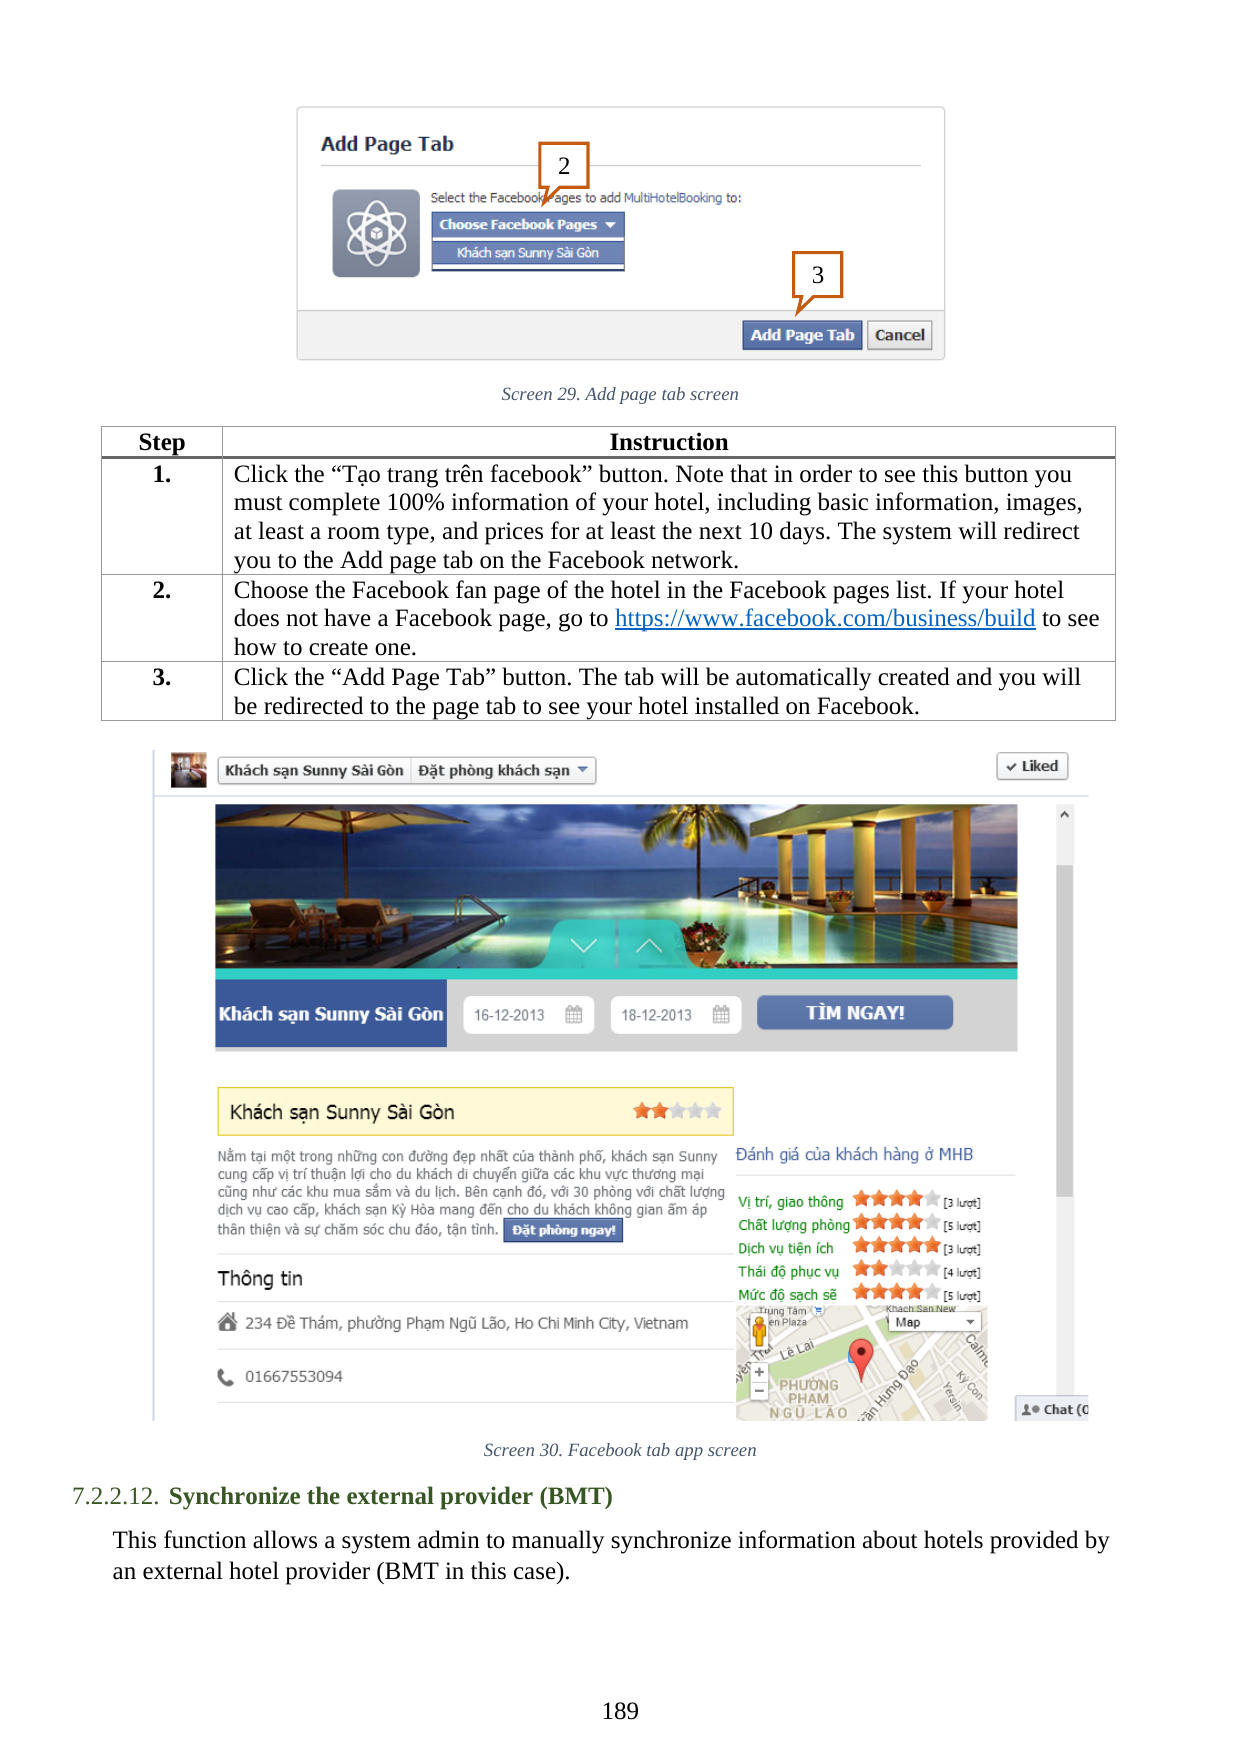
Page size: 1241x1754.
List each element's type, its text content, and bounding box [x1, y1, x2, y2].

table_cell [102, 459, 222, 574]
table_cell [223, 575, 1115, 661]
subtitle Synchronize the external provider (BMT) [159, 1481, 1128, 1510]
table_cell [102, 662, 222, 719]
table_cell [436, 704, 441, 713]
picture [290, 103, 950, 365]
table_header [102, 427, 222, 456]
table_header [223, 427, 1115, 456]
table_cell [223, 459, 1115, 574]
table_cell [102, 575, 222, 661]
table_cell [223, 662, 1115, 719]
picture [152, 750, 1089, 1421]
text This function allows a system admin to manually synchronize information about hotels provided by an external hotel provider (BMT in this case). [112, 1525, 1128, 1585]
